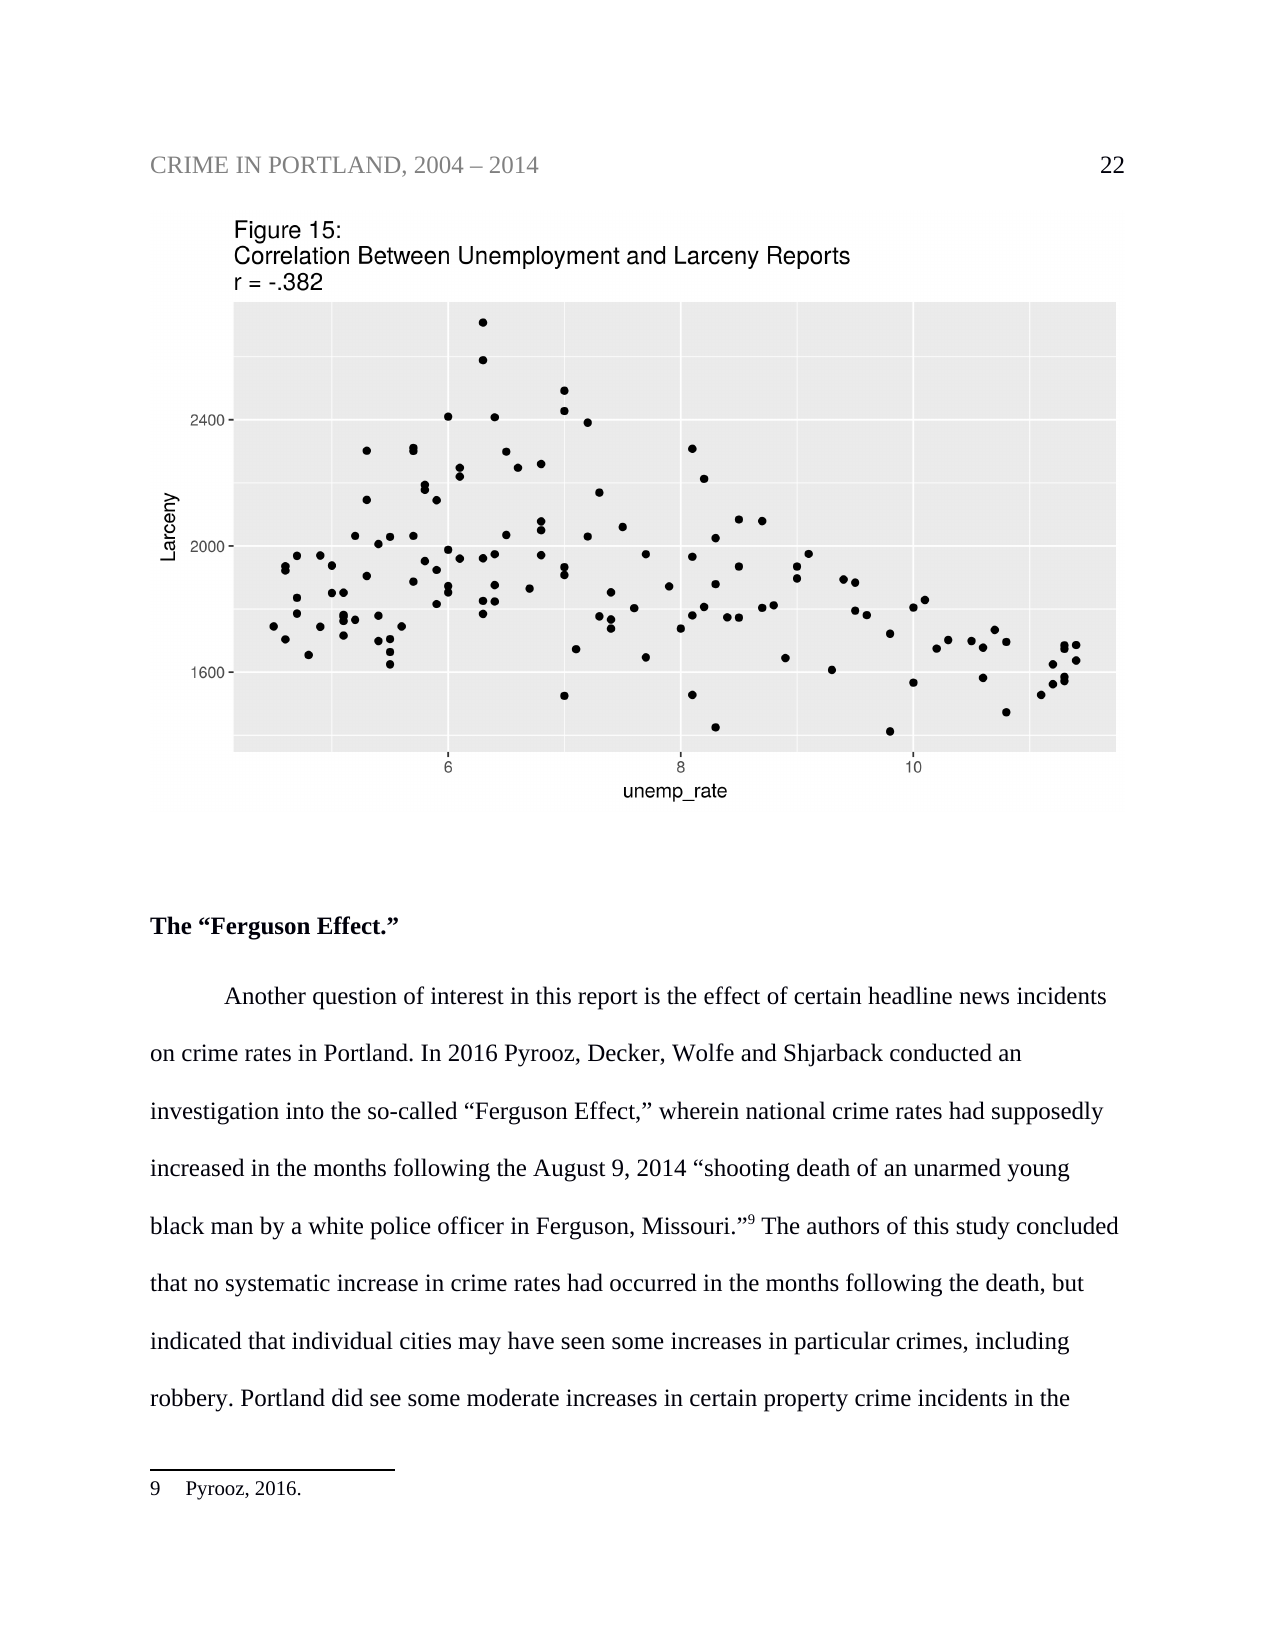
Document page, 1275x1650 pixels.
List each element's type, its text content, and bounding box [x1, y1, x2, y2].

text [150, 981, 1125, 1412]
text The “Ferguson Effect.” [150, 911, 1125, 939]
picture [150, 210, 1125, 812]
